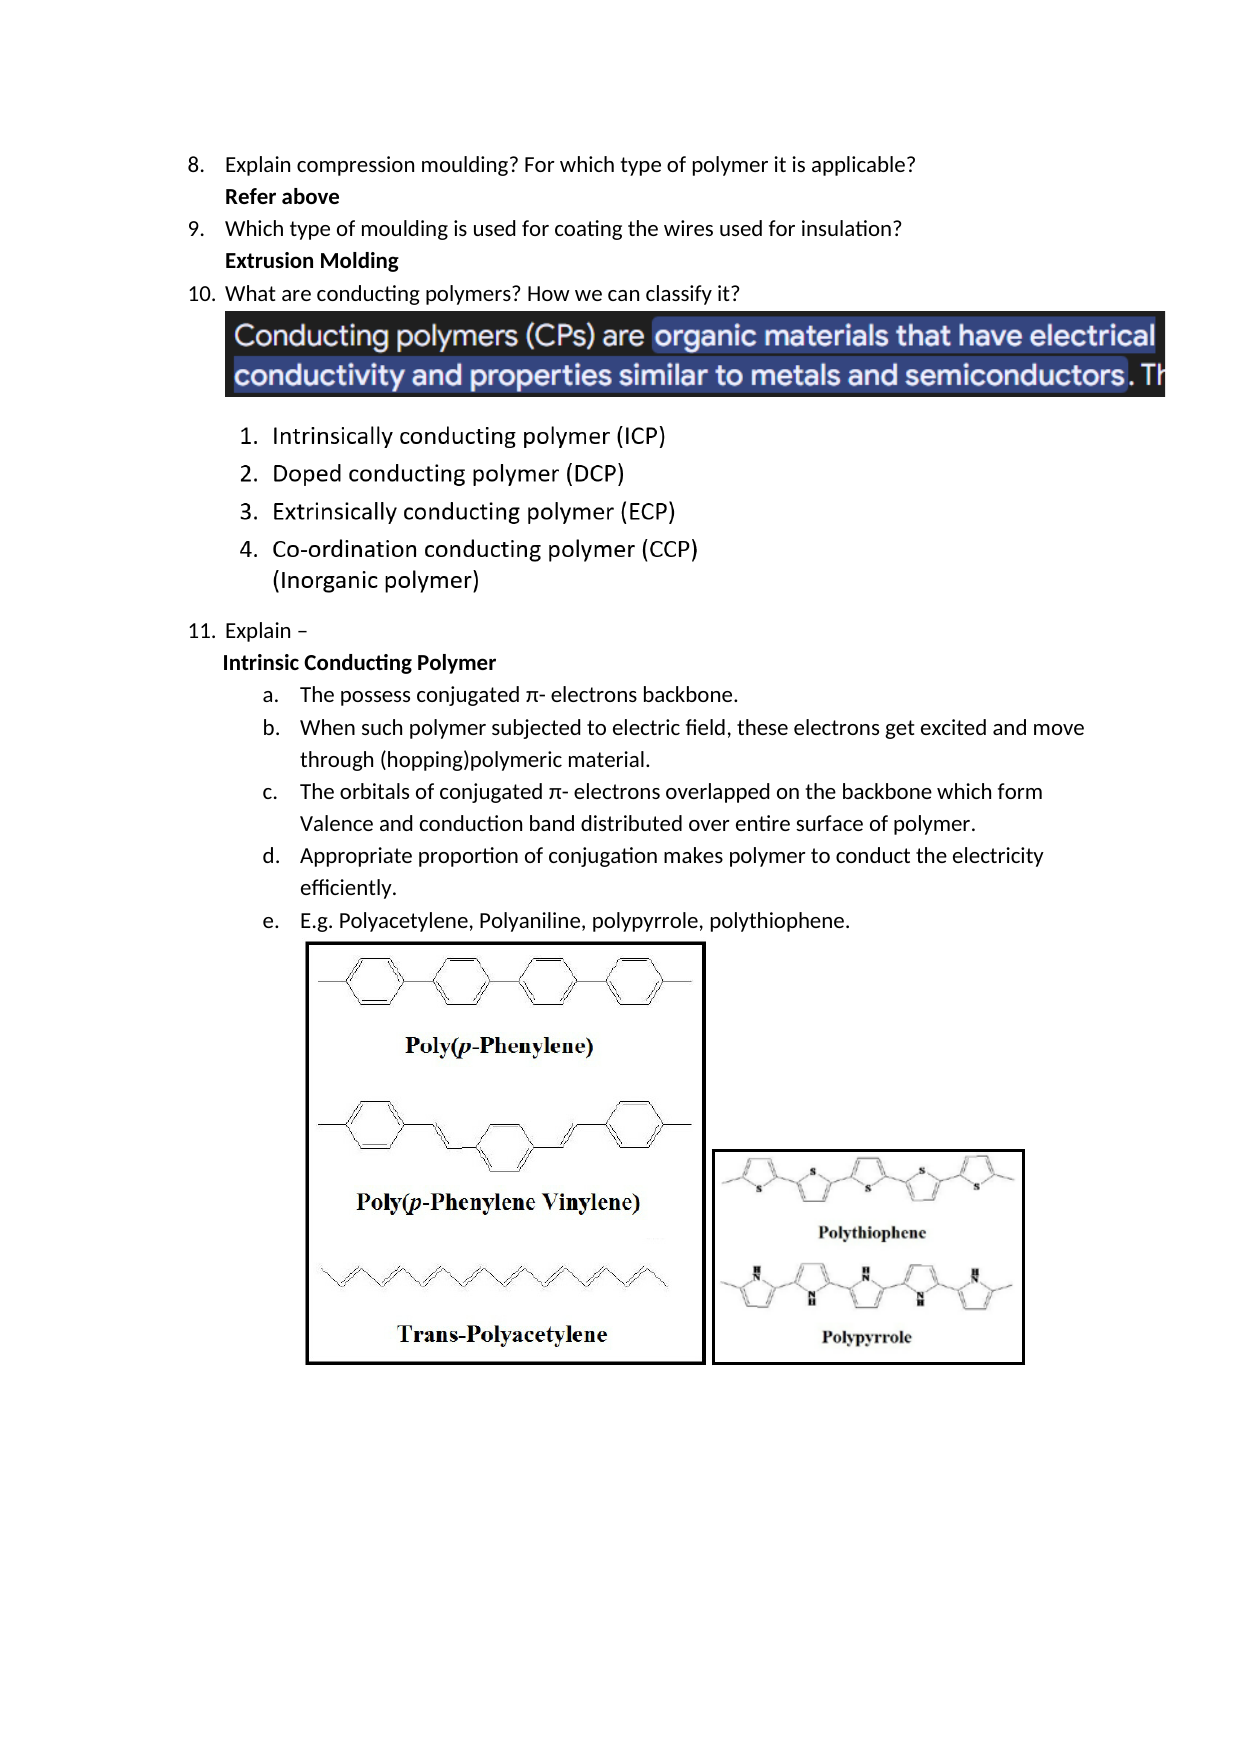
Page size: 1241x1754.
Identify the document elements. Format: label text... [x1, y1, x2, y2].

picture [225, 311, 1166, 397]
picture [300, 937, 707, 1366]
list When such polymer subjected to electric field, these electrons get excited and move through (hopping)polymeric material. [262, 713, 1090, 773]
text Intrinsic Conducting Polymer [150, 648, 1090, 676]
list Explain compression moulding? For which type of polymer it is applicable? [187, 150, 1090, 178]
picture [225, 400, 729, 612]
list Explain – [187, 616, 1090, 644]
picture [715, 1152, 1022, 1362]
list What are conducting polymers? How we can classify it? [187, 279, 1090, 307]
text Extrusion Molding [225, 247, 1090, 274]
list Appropriate proportion of conjugation makes polymer to conduct the electricity efficiently. [262, 841, 1090, 902]
text Refer above [225, 182, 1090, 210]
list The orbitals of conjugated π- electrons overlapped on the backbone which form Valence and conduction band distributed over entire surface of polymer. [262, 777, 1090, 837]
list The possess conjugated π- electrons backbone. [262, 680, 1090, 708]
list Which type of moulding is used for coating the wires used for insulation? [187, 214, 1090, 242]
list E.g. Polyacetylene, Polyaniline, polypyrrole, polythiophene. [262, 906, 1090, 934]
